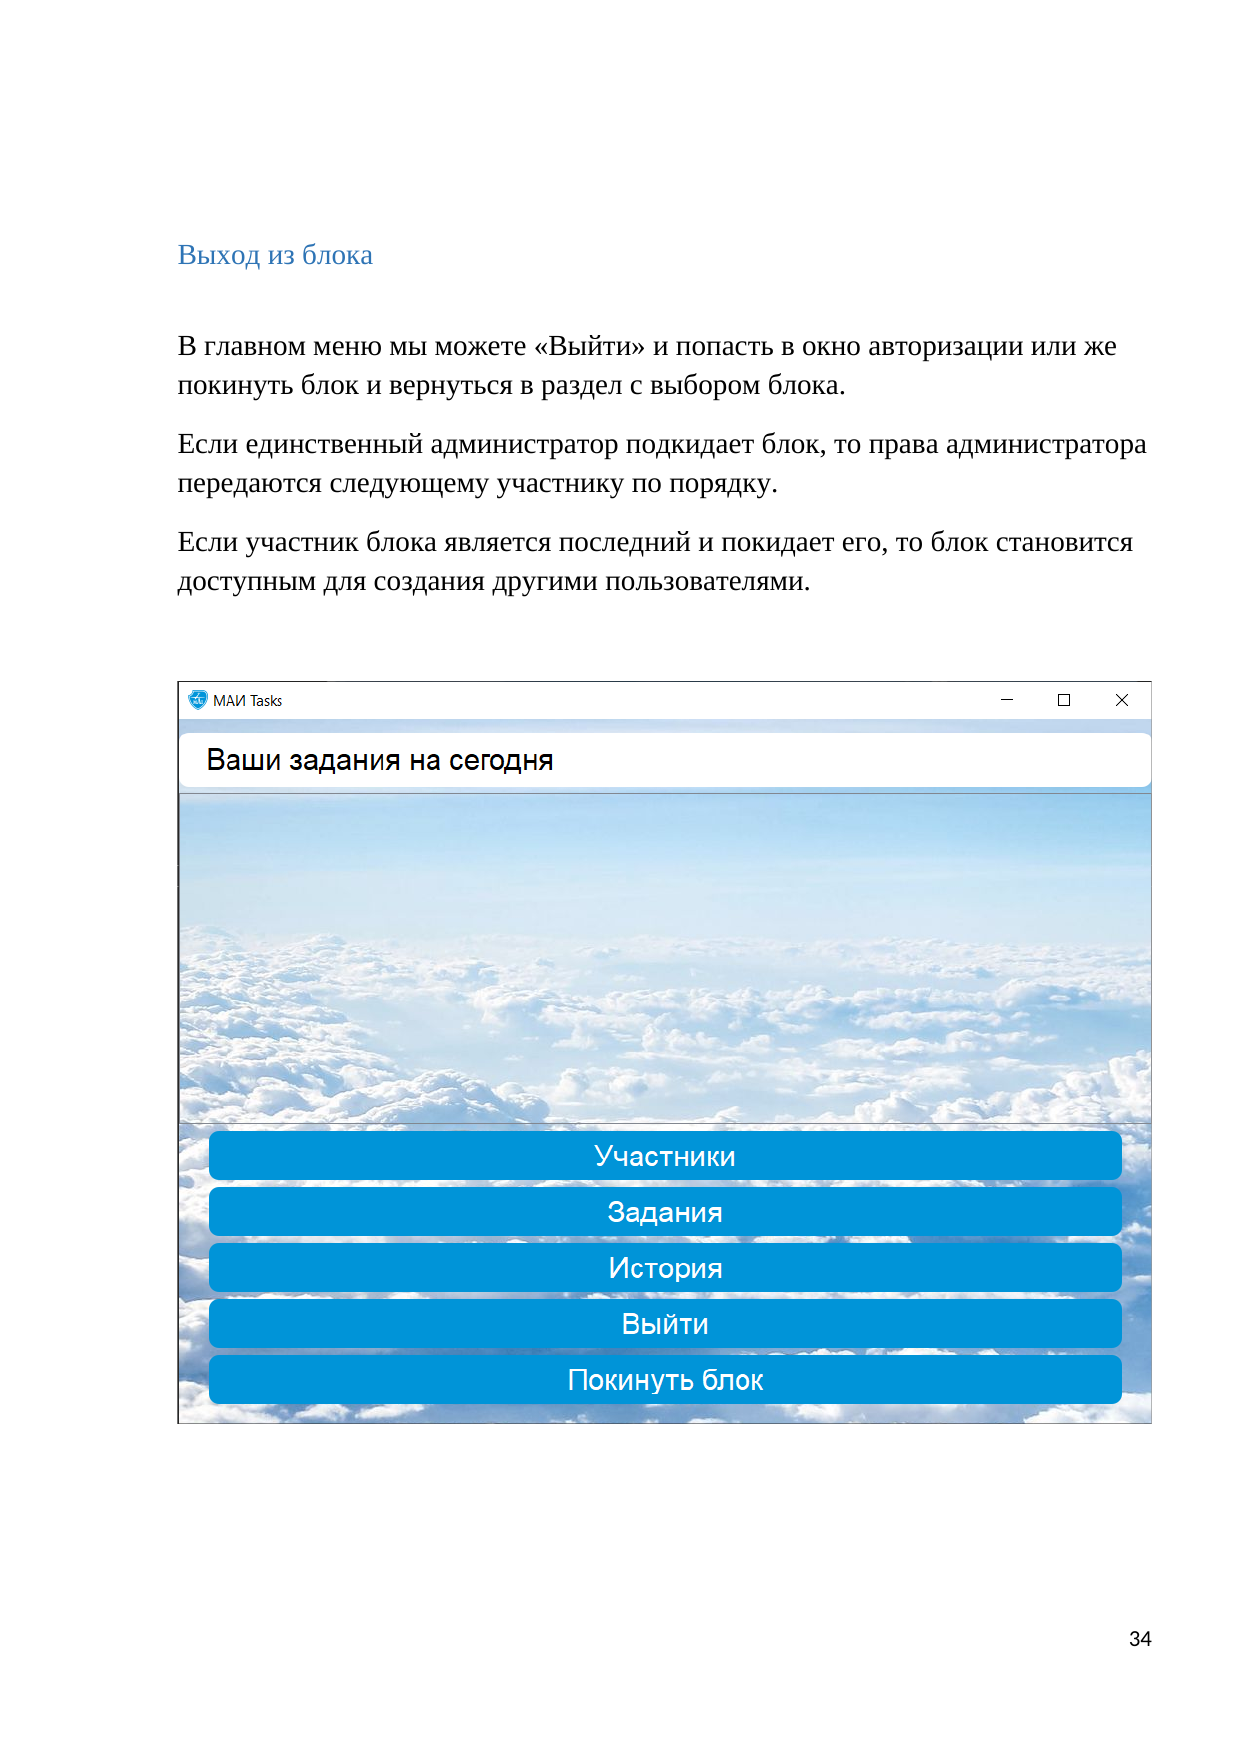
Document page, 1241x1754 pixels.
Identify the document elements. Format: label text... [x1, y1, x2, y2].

text В главном меню мы можете «Выйти» и попасть в окно авторизации или же покинуть блок и вернуться в раздел с выбором блока. [177, 328, 1152, 401]
subtitle Выход из блока [177, 237, 1152, 270]
text Если участник блока является последний и покидает его, то блок становится доступным для создания другими пользователями. [177, 524, 1152, 596]
picture [177, 681, 1152, 1424]
text Если единственный администратор подкидает блок, то права администратора передаются следующему участнику по порядку. [177, 426, 1152, 498]
